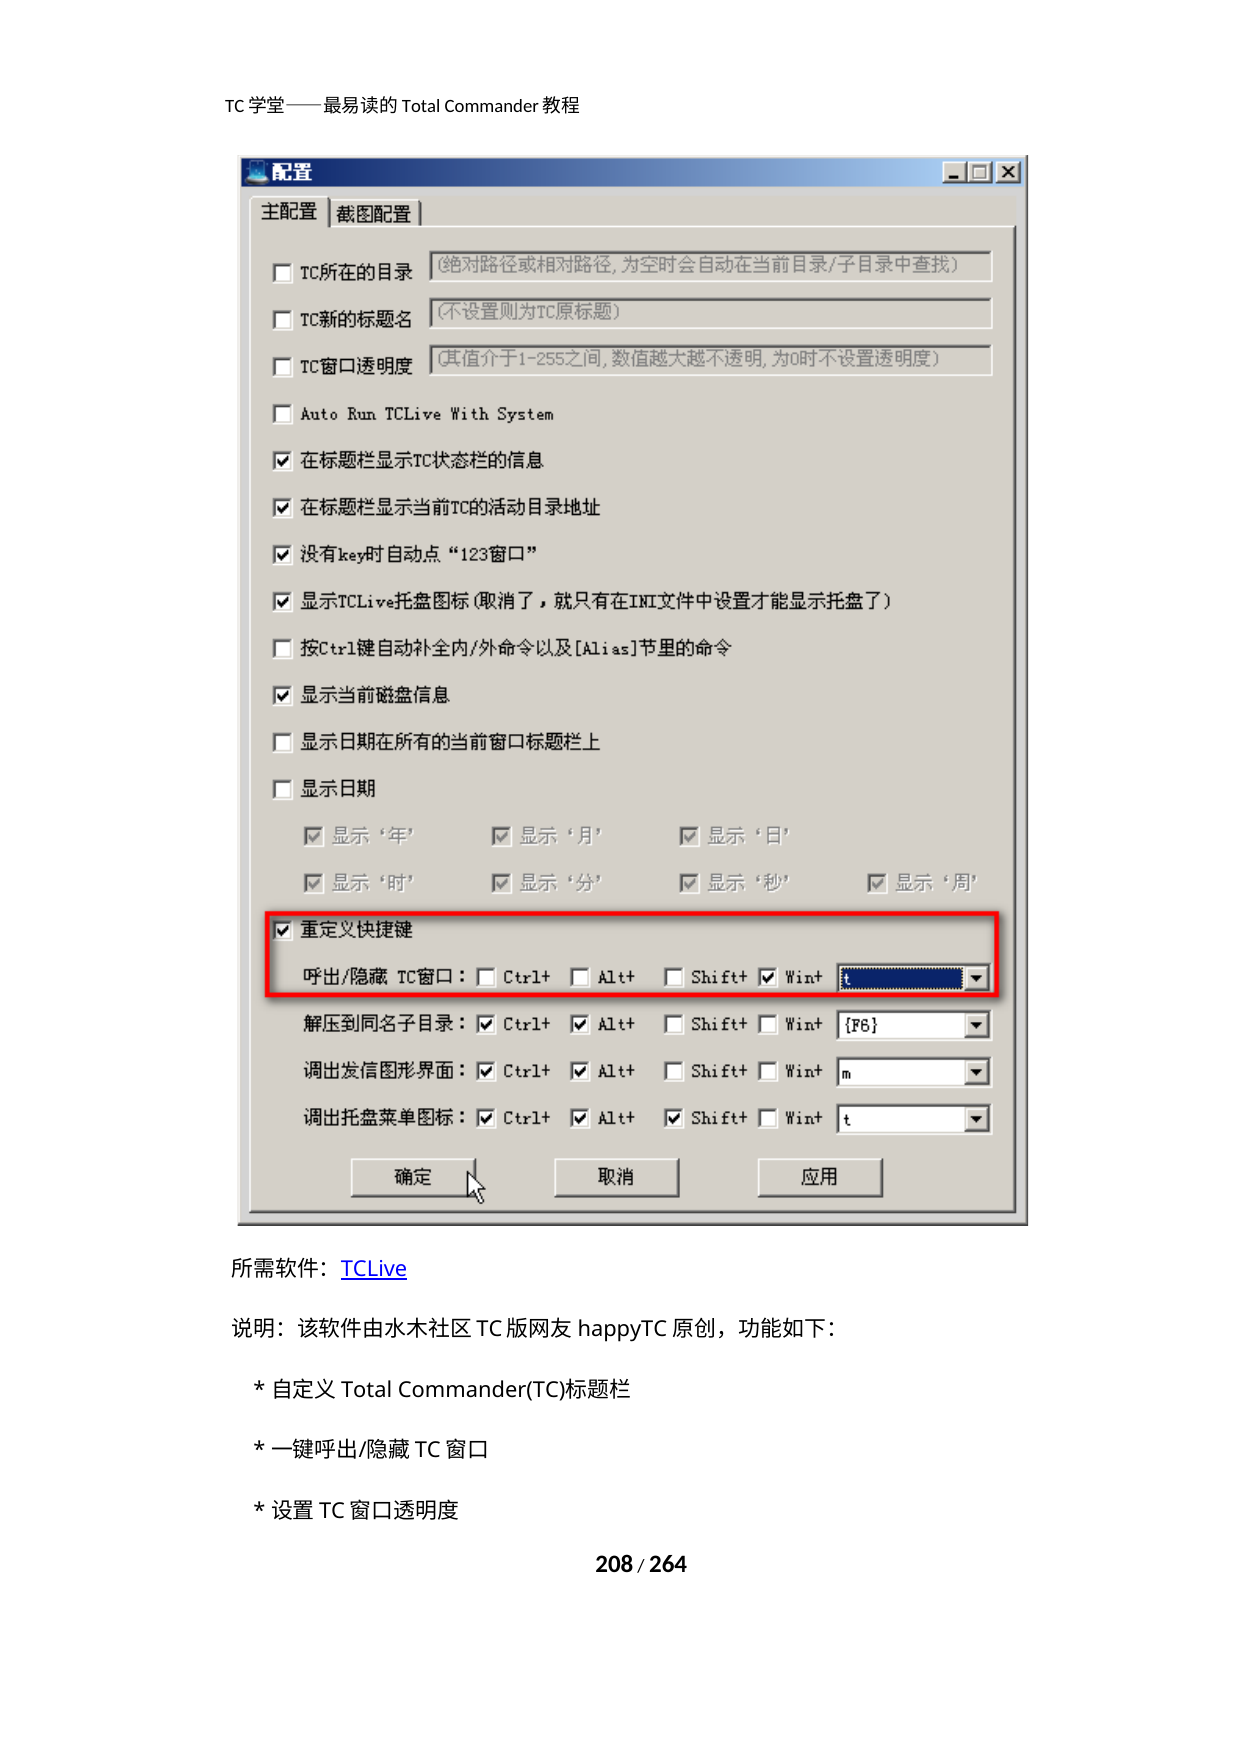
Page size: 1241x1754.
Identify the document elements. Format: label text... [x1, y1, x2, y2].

text 说明：该软件由水木社区TC版网友 happyTC 原创，功能如下： [187, 1307, 1053, 1347]
text 所需软件：TCLive [187, 1247, 1053, 1286]
picture [237, 155, 1029, 1226]
text * 设置TC窗口透明度 [187, 1489, 1053, 1528]
text * 一键呼出/隐藏TC窗口 [187, 1428, 1053, 1468]
text * 自定义Total Commander(TC)标题栏 [187, 1368, 1053, 1407]
